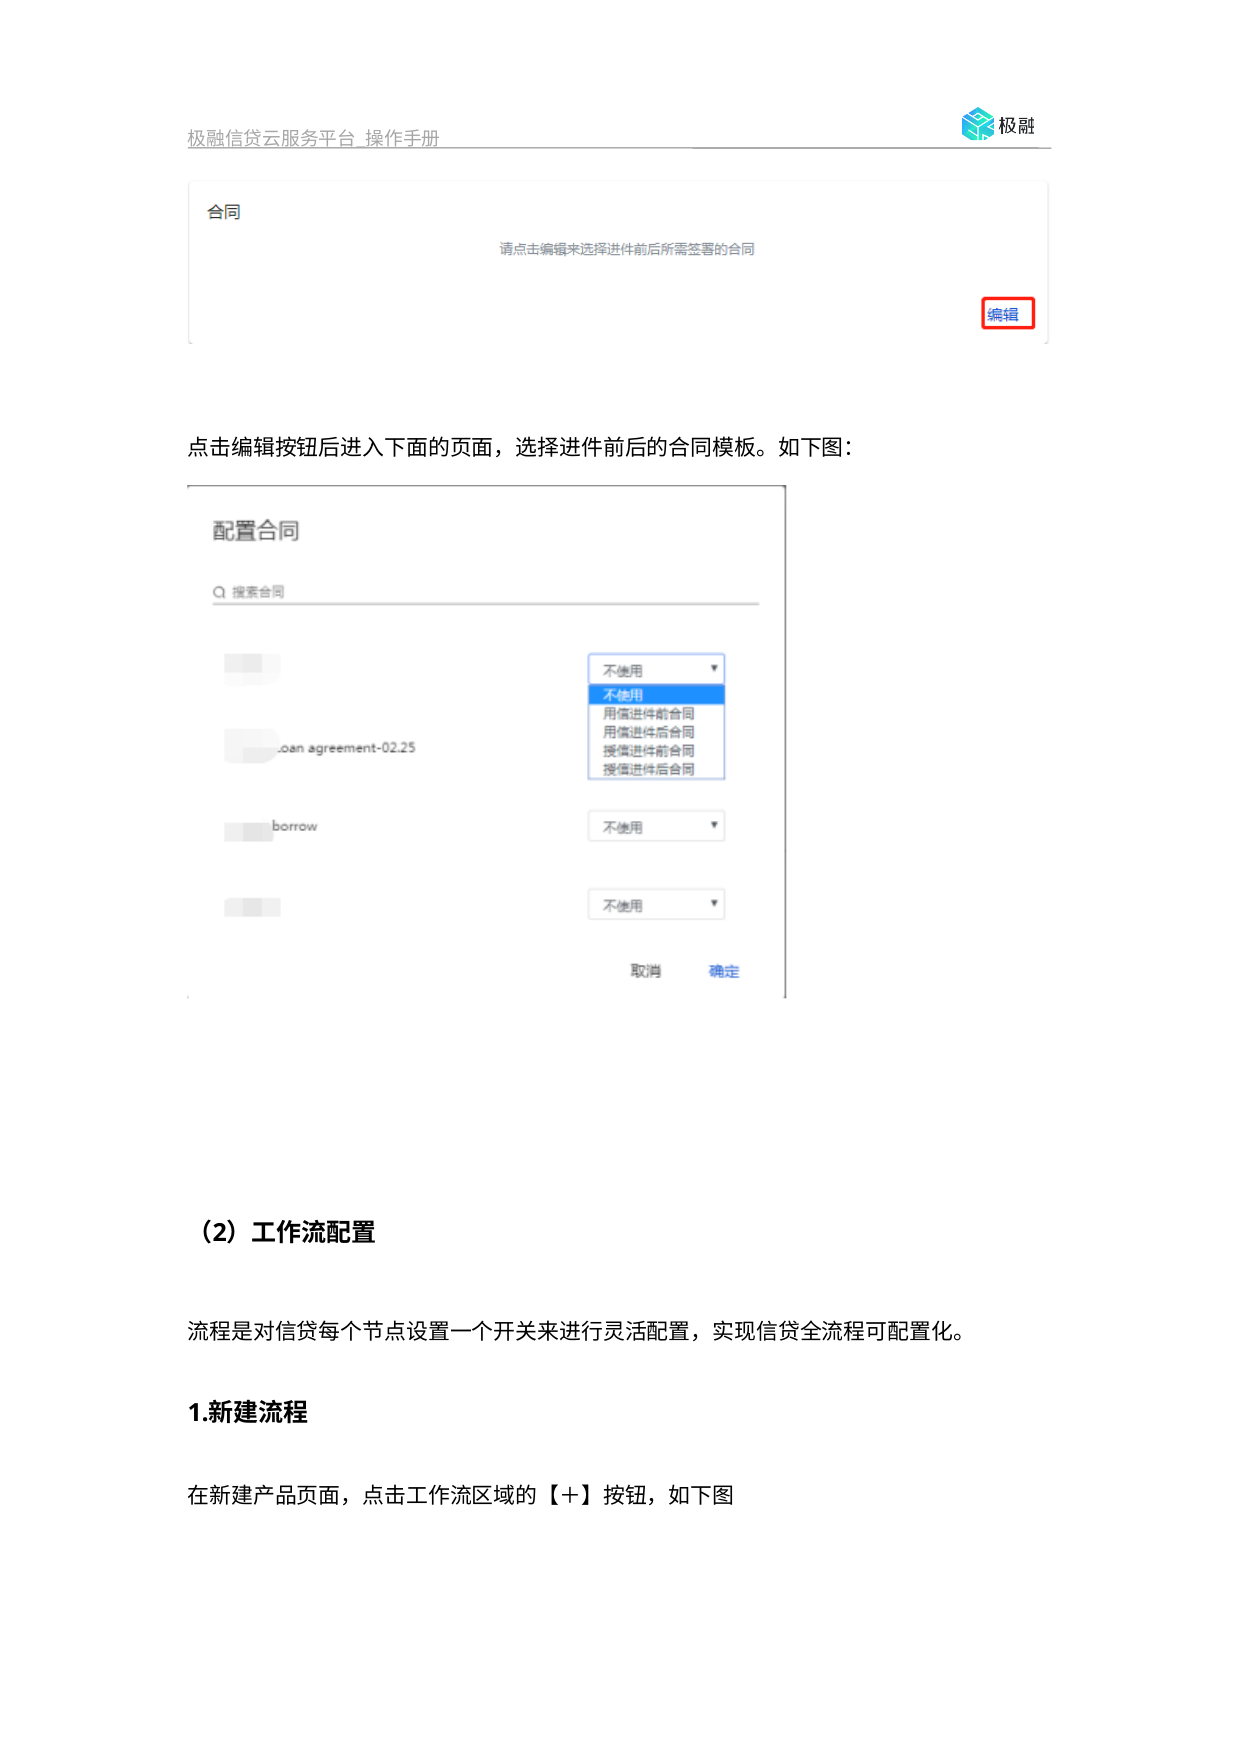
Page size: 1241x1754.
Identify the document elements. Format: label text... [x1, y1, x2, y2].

text 在新建产品页面，点击工作流区域的【＋】按钮，如下图 [187, 1477, 1031, 1510]
subtitle （2）工作流配置 [187, 1198, 1053, 1263]
picture [952, 105, 1042, 144]
picture [187, 180, 1052, 344]
text 1.新建流程 [187, 1378, 1031, 1443]
text 点击编辑按钮后进入下面的页面，选择进件前后的合同模板。如下图： [187, 429, 1053, 462]
picture [187, 485, 788, 1000]
text 流程是对信贷每个节点设置一个开关来进行灵活配置，实现信贷全流程可配置化。 [187, 1313, 1053, 1346]
